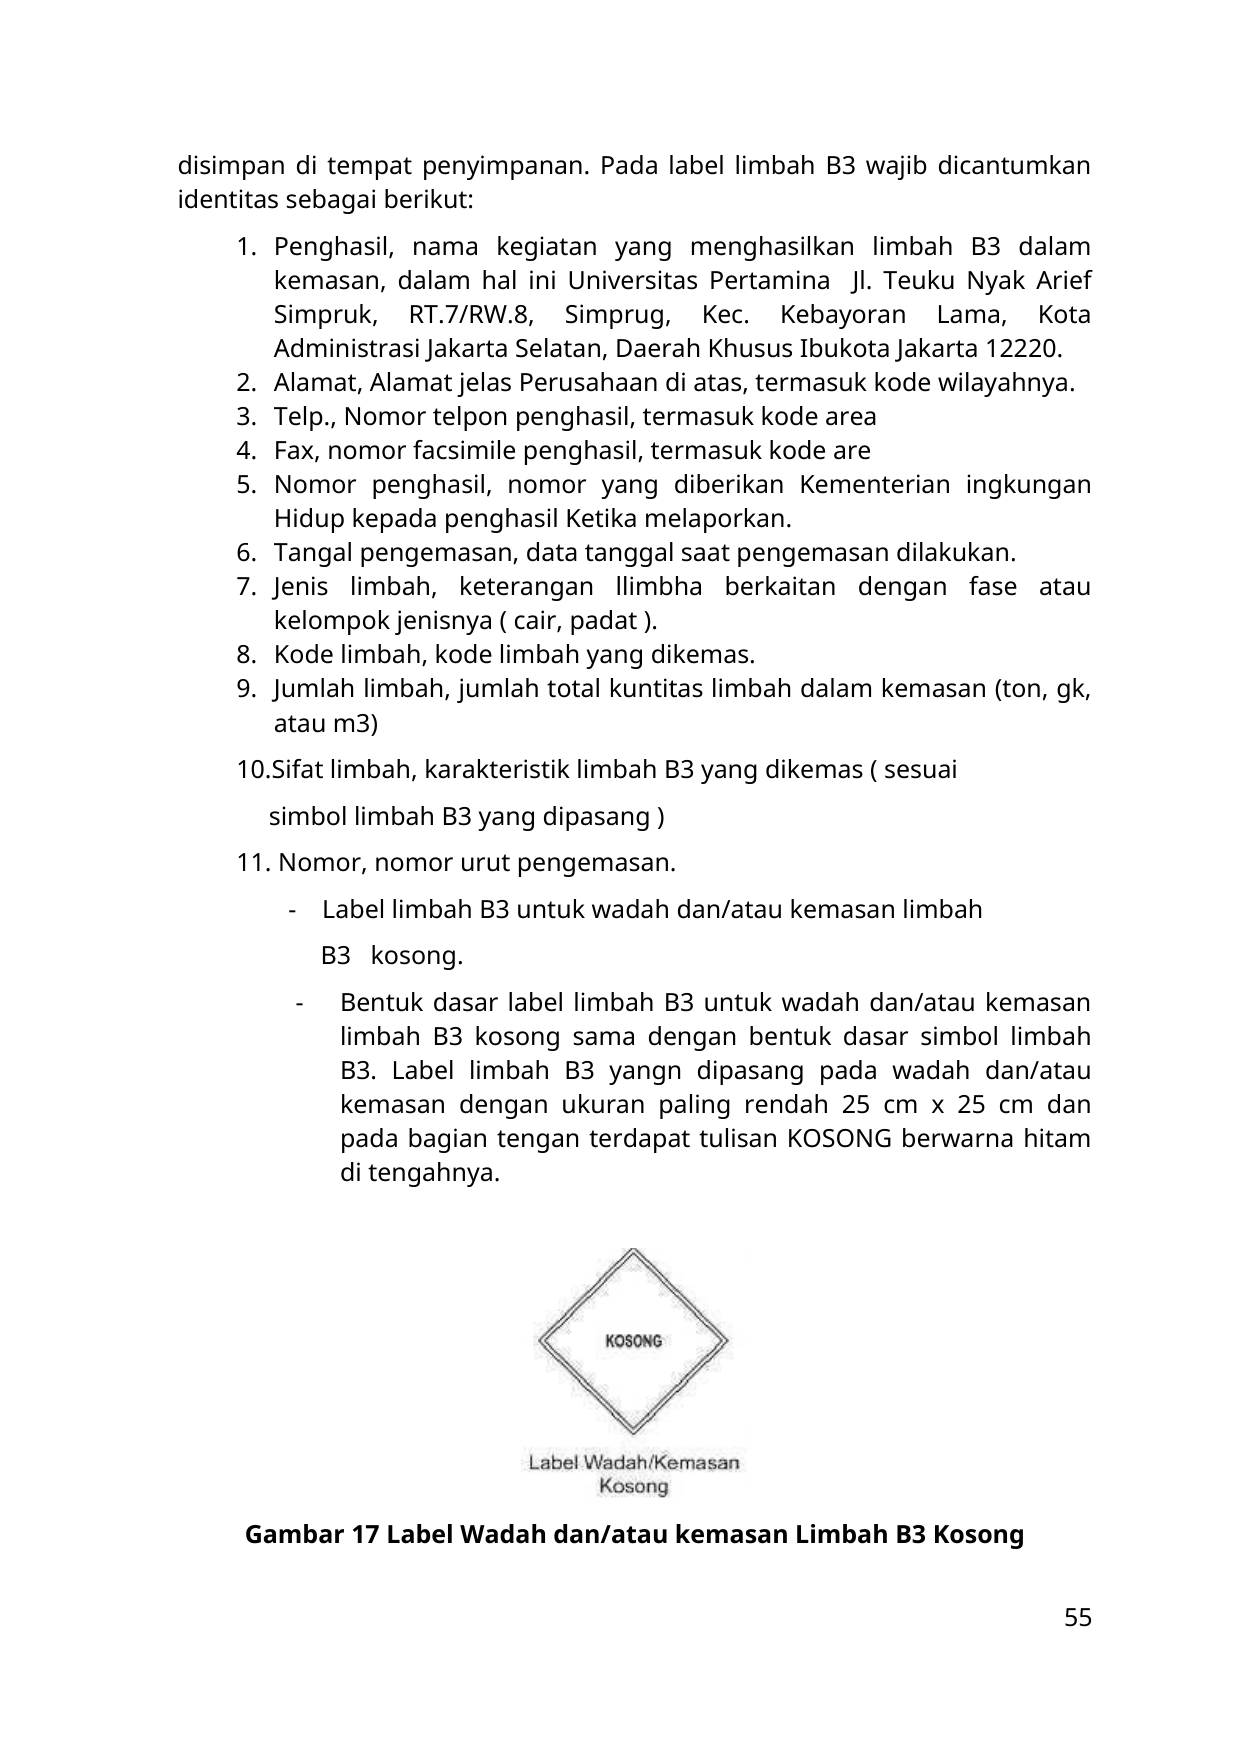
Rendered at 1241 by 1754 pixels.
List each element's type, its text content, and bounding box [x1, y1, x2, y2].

list Bentuk dasar label limbah B3 untuk wadah dan/atau kemasan limbah B3 kosong sama dengan bentuk dasar simbol limbah B3. Label limbah B3 yangn dipasang pada wadah dan/atau kemasan dengan ukuran paling rendah 25 cm x 25 cm dan pada bagian tengan terdapat tulisan KOSONG berwarna hitam di tengahnya. [295, 984, 1092, 1189]
text simbol limbah B3 yang dipasang ) [236, 798, 1092, 832]
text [177, 148, 1092, 216]
list Alamat, Alamat jelas Perusahaan di atas, termasuk kode wilayahnya. [236, 364, 1092, 399]
list Telp., Nomor telpon penghasil, termasuk kode area [236, 399, 1092, 433]
picture [521, 1248, 749, 1504]
list Kode limbah, kode limbah yang dikemas. [236, 637, 1092, 671]
text - Label limbah B3 untuk wadah dan/atau kemasan limbah [236, 891, 1092, 926]
list Penghasil, nama kegiatan yang menghasilkan limbah B3 dalam kemasan, dalam hal ini Universitas Pertamina Jl. Teuku Nyak Arief Simpruk, RT.7/RW.8, Simprug, Kec. Kebayoran Lama, Kota Administrasi Jakarta Selatan, Daerah Khusus Ibukota Jakarta 12220. [236, 228, 1092, 364]
list Fax, nomor facsimile penghasil, termasuk kode are [236, 433, 1092, 467]
text 11. Nomor, nomor urut pengemasan. [236, 845, 1092, 879]
list Jenis limbah, keterangan llimbha berkaitan dengan fase atau kelompok jenisnya ( cair, padat ). [236, 569, 1092, 637]
list Tangal pengemasan, data tanggal saat pengemasan dilakukan. [236, 535, 1092, 569]
text 10.Sifat limbah, karakteristik limbah B3 yang dikemas ( sesuai [236, 752, 1092, 786]
text B3 kosong. [236, 938, 1092, 972]
list Nomor penghasil, nomor yang diberikan Kementerian ingkungan Hidup kepada penghasil Ketika melaporkan. [236, 467, 1092, 535]
list Jumlah limbah, jumlah total kuntitas limbah dalam kemasan (ton, gk, atau m3) [236, 671, 1092, 739]
